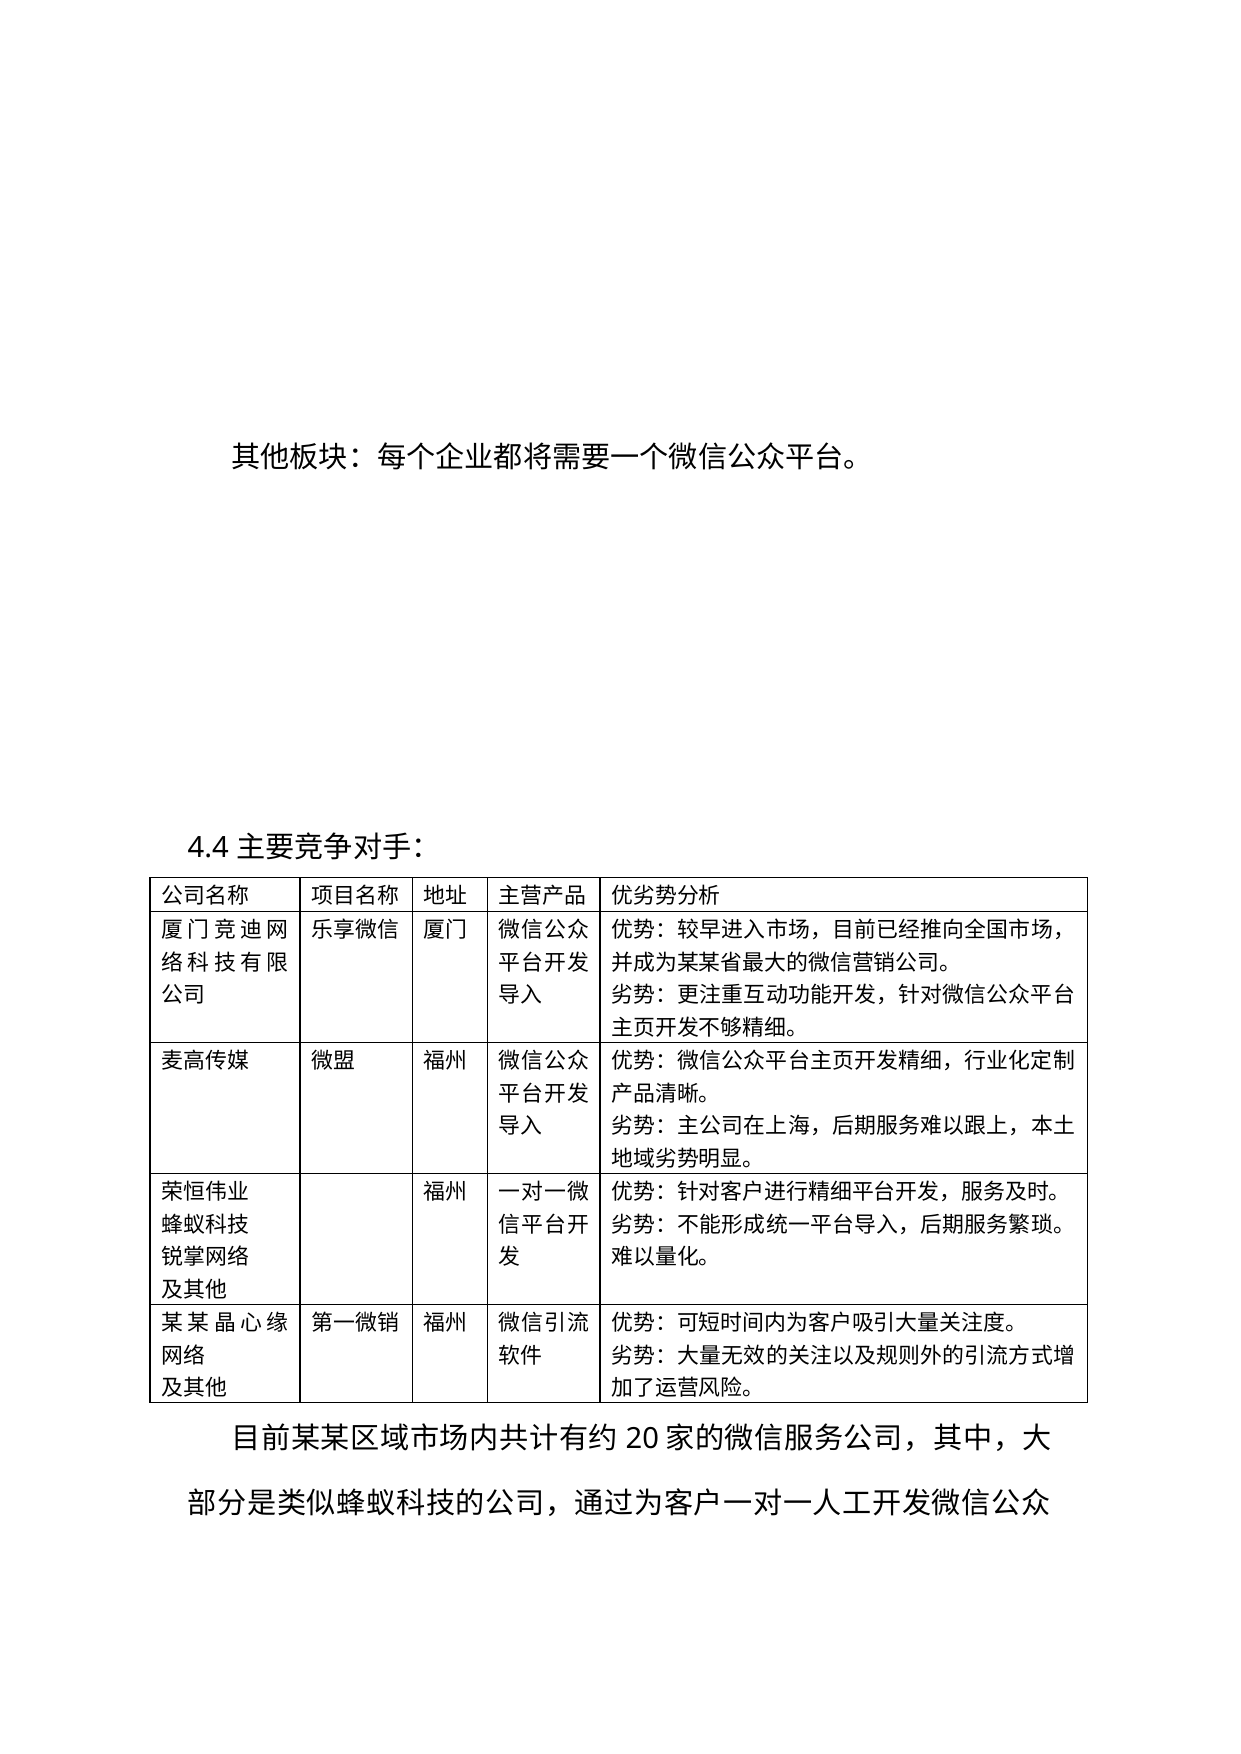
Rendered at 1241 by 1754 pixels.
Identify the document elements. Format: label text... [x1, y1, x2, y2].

table_cell 微信公众平台开发导入 [488, 1043, 599, 1173]
table_header 项目名称 [301, 878, 412, 911]
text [187, 1403, 1053, 1533]
table_header 地址 [413, 878, 487, 911]
table_header 优劣势分析 [601, 878, 1087, 911]
table_cell 第一微销 [301, 1305, 412, 1402]
table_header 主营产品 [488, 878, 599, 911]
table_cell 厦门 [413, 912, 487, 1042]
text 4.4 主要竞争对手： [187, 812, 1053, 877]
table_cell 一对一微信平台开发 [488, 1174, 599, 1304]
table_cell 优势：针对客户进行精细平台开发，服务及时。 劣势：不能形成统一平台导入，后期服务繁琐。难以量化。 [601, 1174, 1087, 1304]
table_cell 荣恒伟业 蜂蚁科技 锐掌网络 及其他 [151, 1174, 299, 1304]
table_cell 乐享微信 [301, 912, 412, 1042]
table_cell 优势：可短时间内为客户吸引大量关注度。 劣势：大量无效的关注以及规则外的引流方式增加了运营风险。 [601, 1305, 1087, 1402]
table_cell 优势：微信公众平台主页开发精细，行业化定制产品清晰。 劣势：主公司在上海，后期服务难以跟上，本土地域劣势明显。 [601, 1043, 1087, 1173]
table_cell [301, 1174, 412, 1304]
table_cell 福州 [413, 1043, 487, 1173]
table_cell 优势：较早进入市场，目前已经推向全国市场，并成为某某省最大的微信营销公司。 劣势：更注重互动功能开发，针对微信公众平台主页开发不够精细。 [601, 912, 1087, 1042]
table_cell 某某晶心缘网络 及其他 [151, 1305, 299, 1402]
table_header 公司名称 [151, 878, 299, 911]
table_cell 微信公众平台开发导入 [488, 912, 599, 1042]
table_cell 福州 [413, 1174, 487, 1304]
table_cell 麦高传媒 [151, 1043, 299, 1173]
table_cell 微信引流软件 [488, 1305, 599, 1402]
table_cell 微盟 [301, 1043, 412, 1173]
table_cell 福州 [413, 1305, 487, 1402]
text 其他板块：每个企业都将需要一个微信公众平台。 [187, 422, 1053, 487]
table_cell 厦门竞迪网络科技有限公司 [151, 912, 299, 1042]
